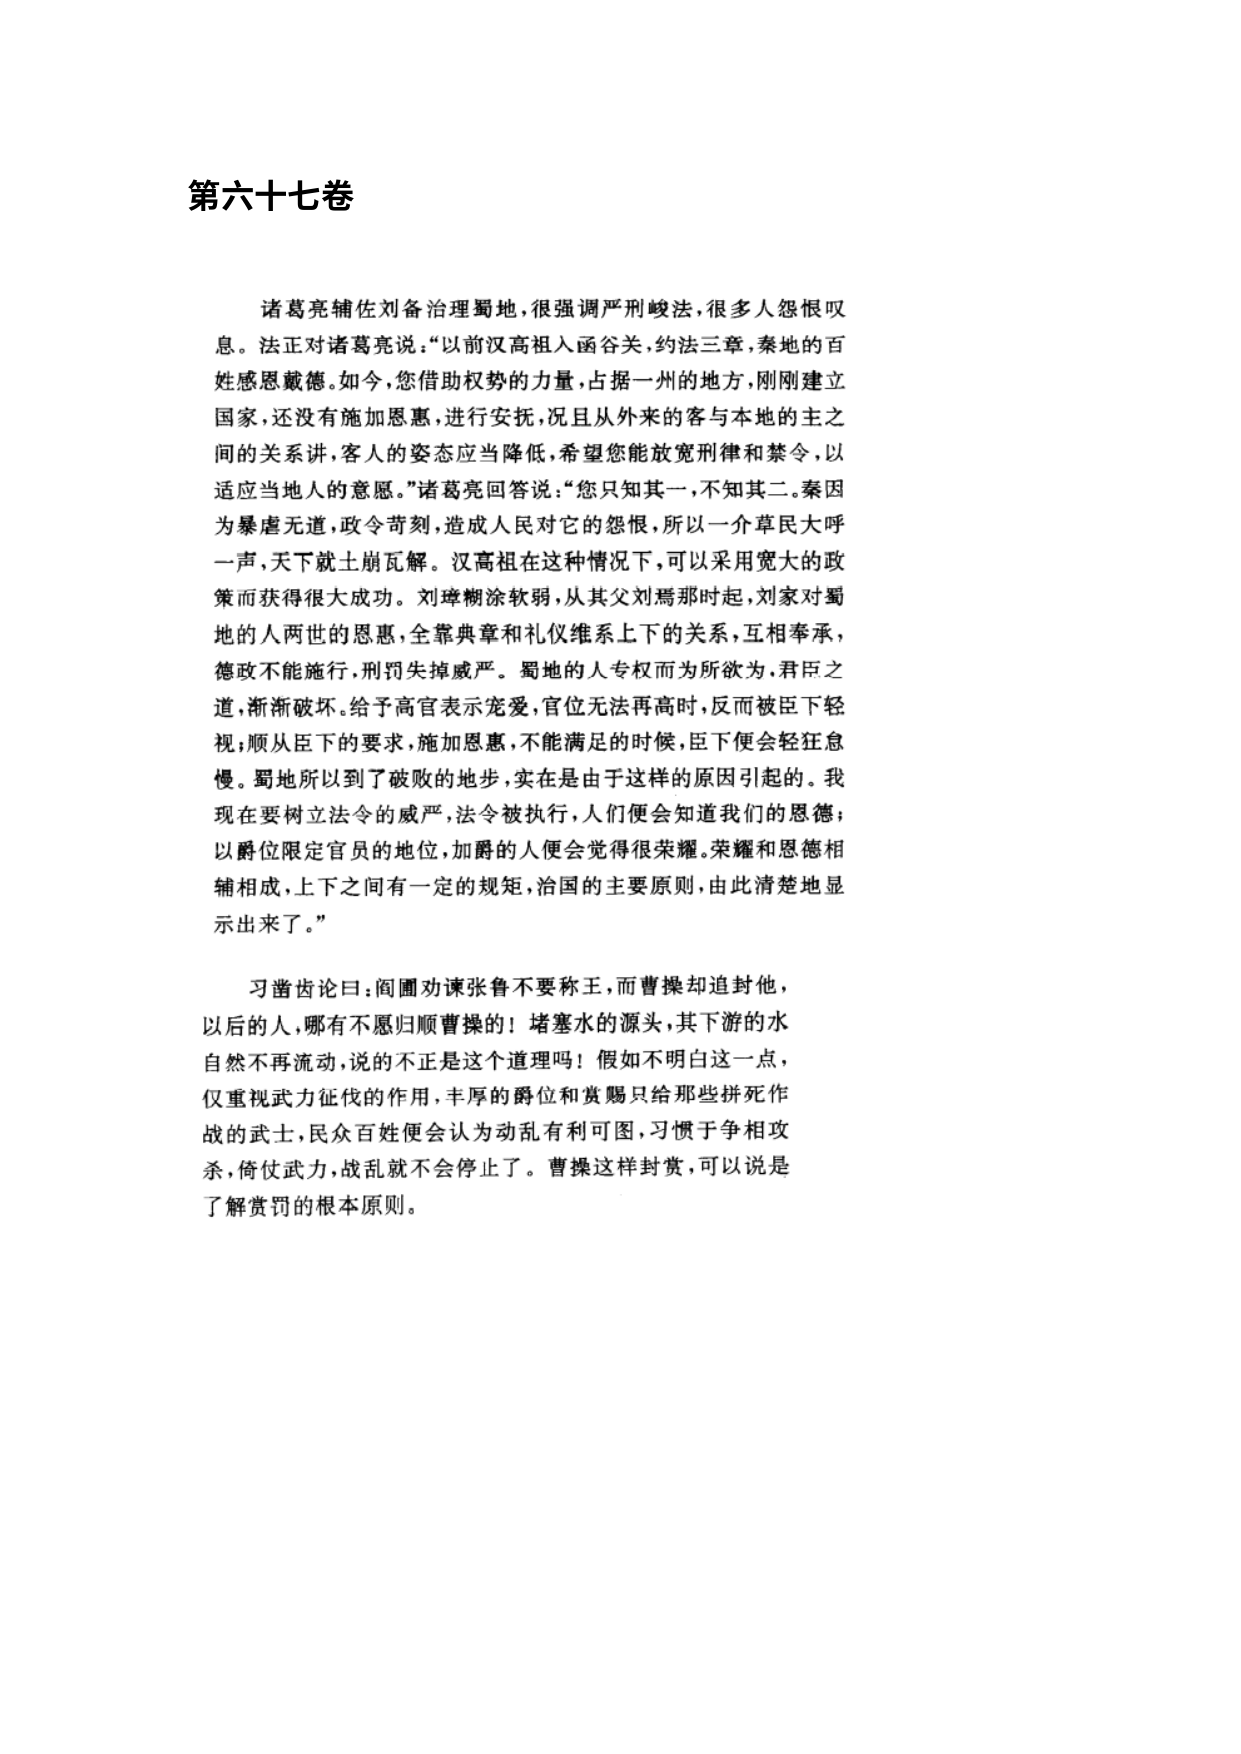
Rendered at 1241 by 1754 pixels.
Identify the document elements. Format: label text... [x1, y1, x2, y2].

picture [187, 289, 873, 940]
picture [187, 971, 811, 1237]
subtitle 第六十七卷 [187, 162, 1053, 227]
